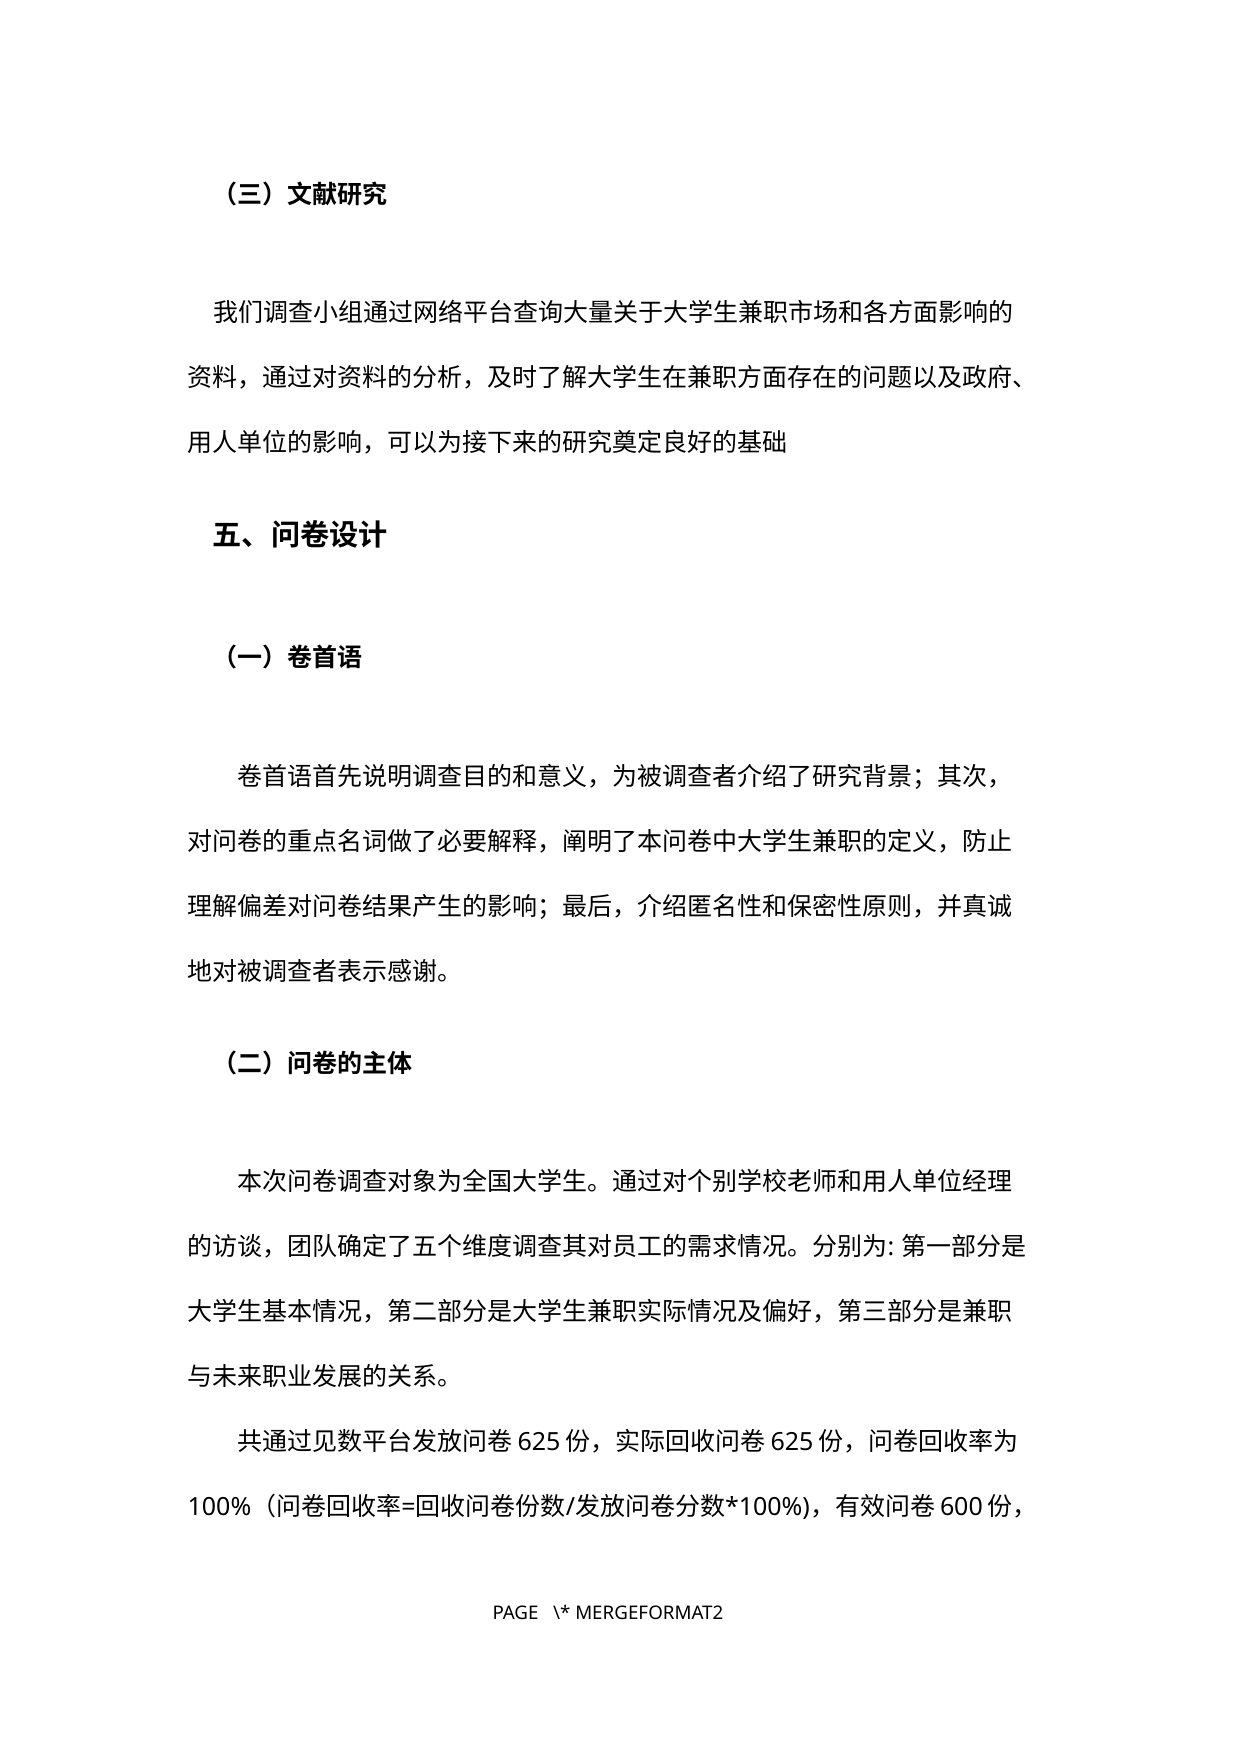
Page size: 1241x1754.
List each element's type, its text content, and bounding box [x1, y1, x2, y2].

text 我们调查小组通过网络平台查询大量关于大学生兼职市场和各方面影响的资料，通过对资料的分析，及时了解大学生在兼职方面存在的问题以及政府、用人单位的影响，可以为接下来的研究奠定良好的基础 [187, 278, 1028, 473]
text 本次问卷调查对象为全国大学生。通过对个别学校老师和用人单位经理的访谈，团队确定了五个维度调查其对员工的需求情况。分别为: 第一部分是大学生基本情况，第二部分是大学生兼职实际情况及偏好，第三部分是兼职与未来职业发展的关系。 [187, 1147, 1028, 1407]
subtitle （三）文献研究 [212, 160, 1028, 225]
text 卷首语首先说明调查目的和意义，为被调查者介绍了研究背景；其次，对问卷的重点名词做了必要解释，阐明了本问卷中大学生兼职的定义，防止理解偏差对问卷结果产生的影响；最后，介绍匿名性和保密性原则，并真诚地对被调查者表示感谢。 [187, 742, 1028, 1002]
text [187, 1407, 1028, 1537]
subtitle （二）问卷的主体 [212, 1029, 1028, 1094]
subtitle （一）卷首语 [212, 623, 1028, 688]
subtitle 五、问卷设计 [212, 500, 1028, 565]
